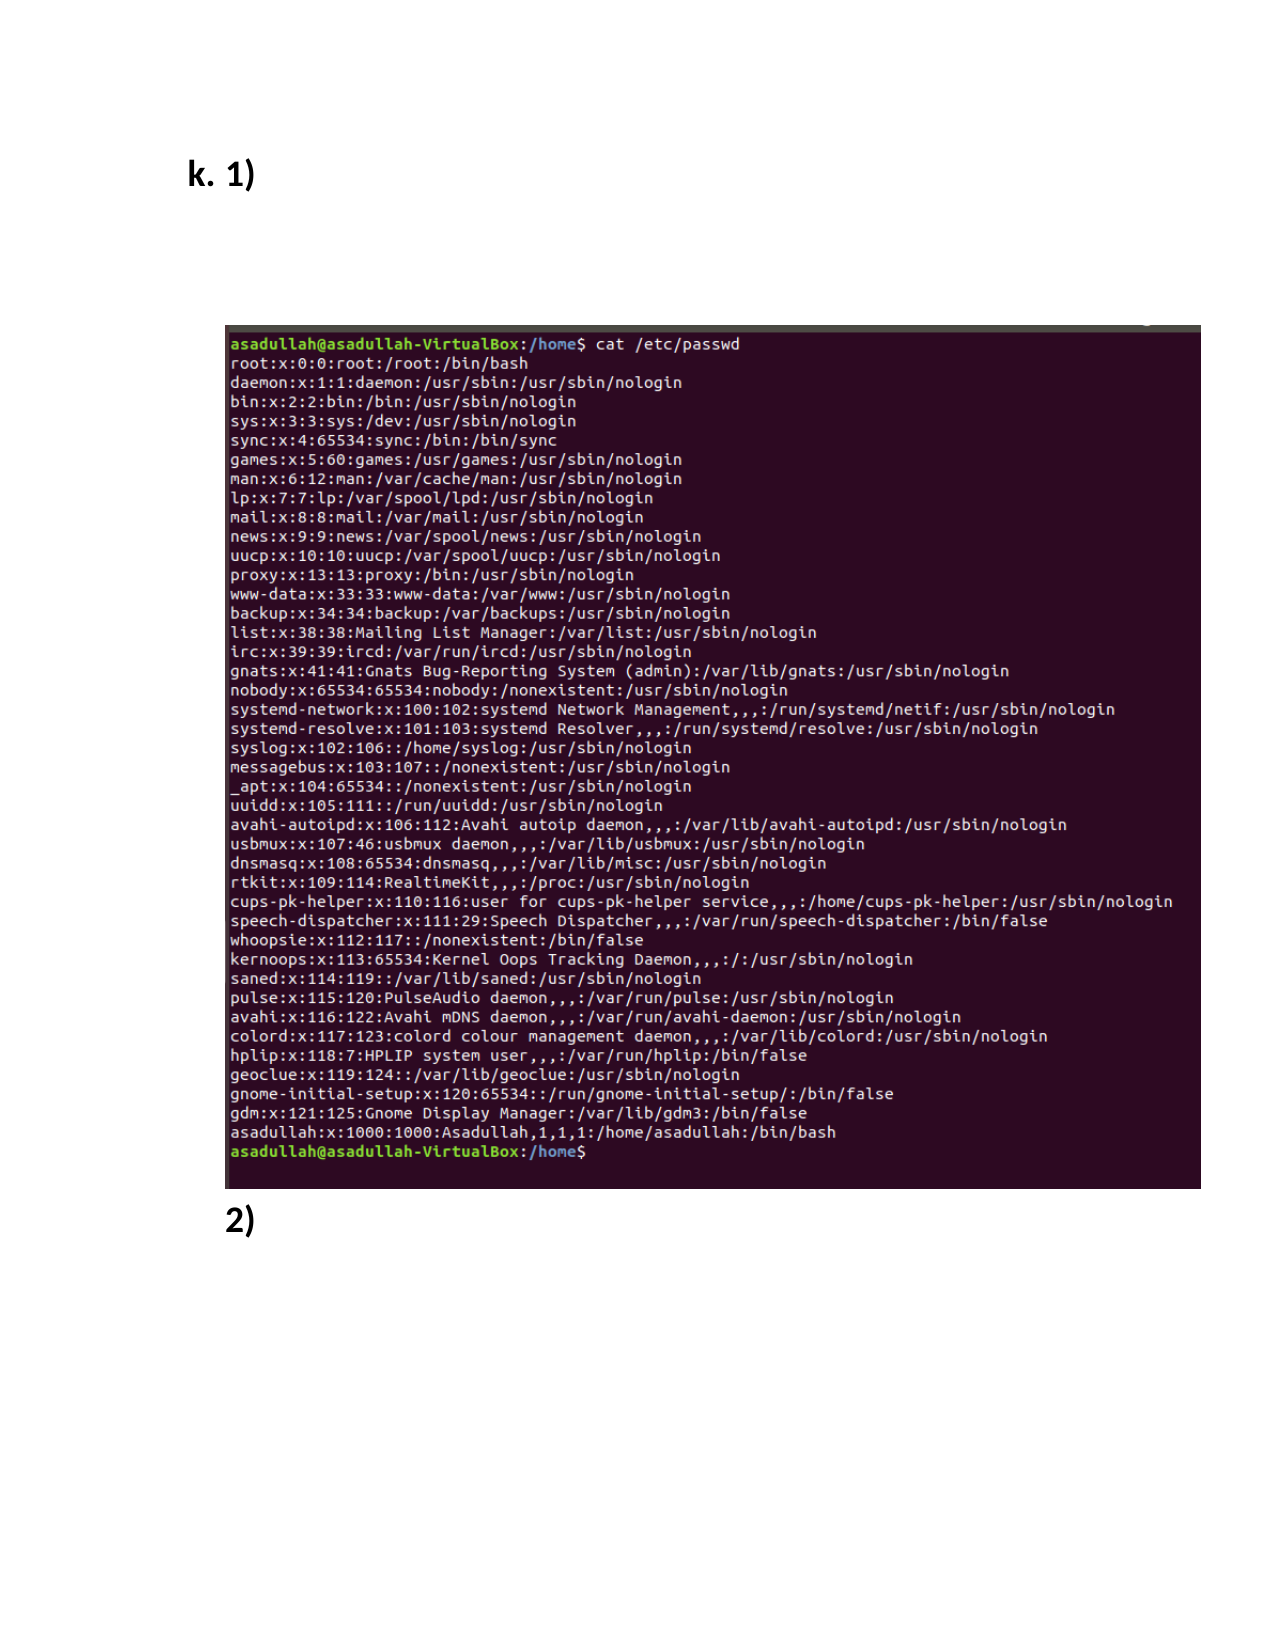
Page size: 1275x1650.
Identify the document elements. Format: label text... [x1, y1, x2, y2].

picture [225, 325, 1201, 1189]
